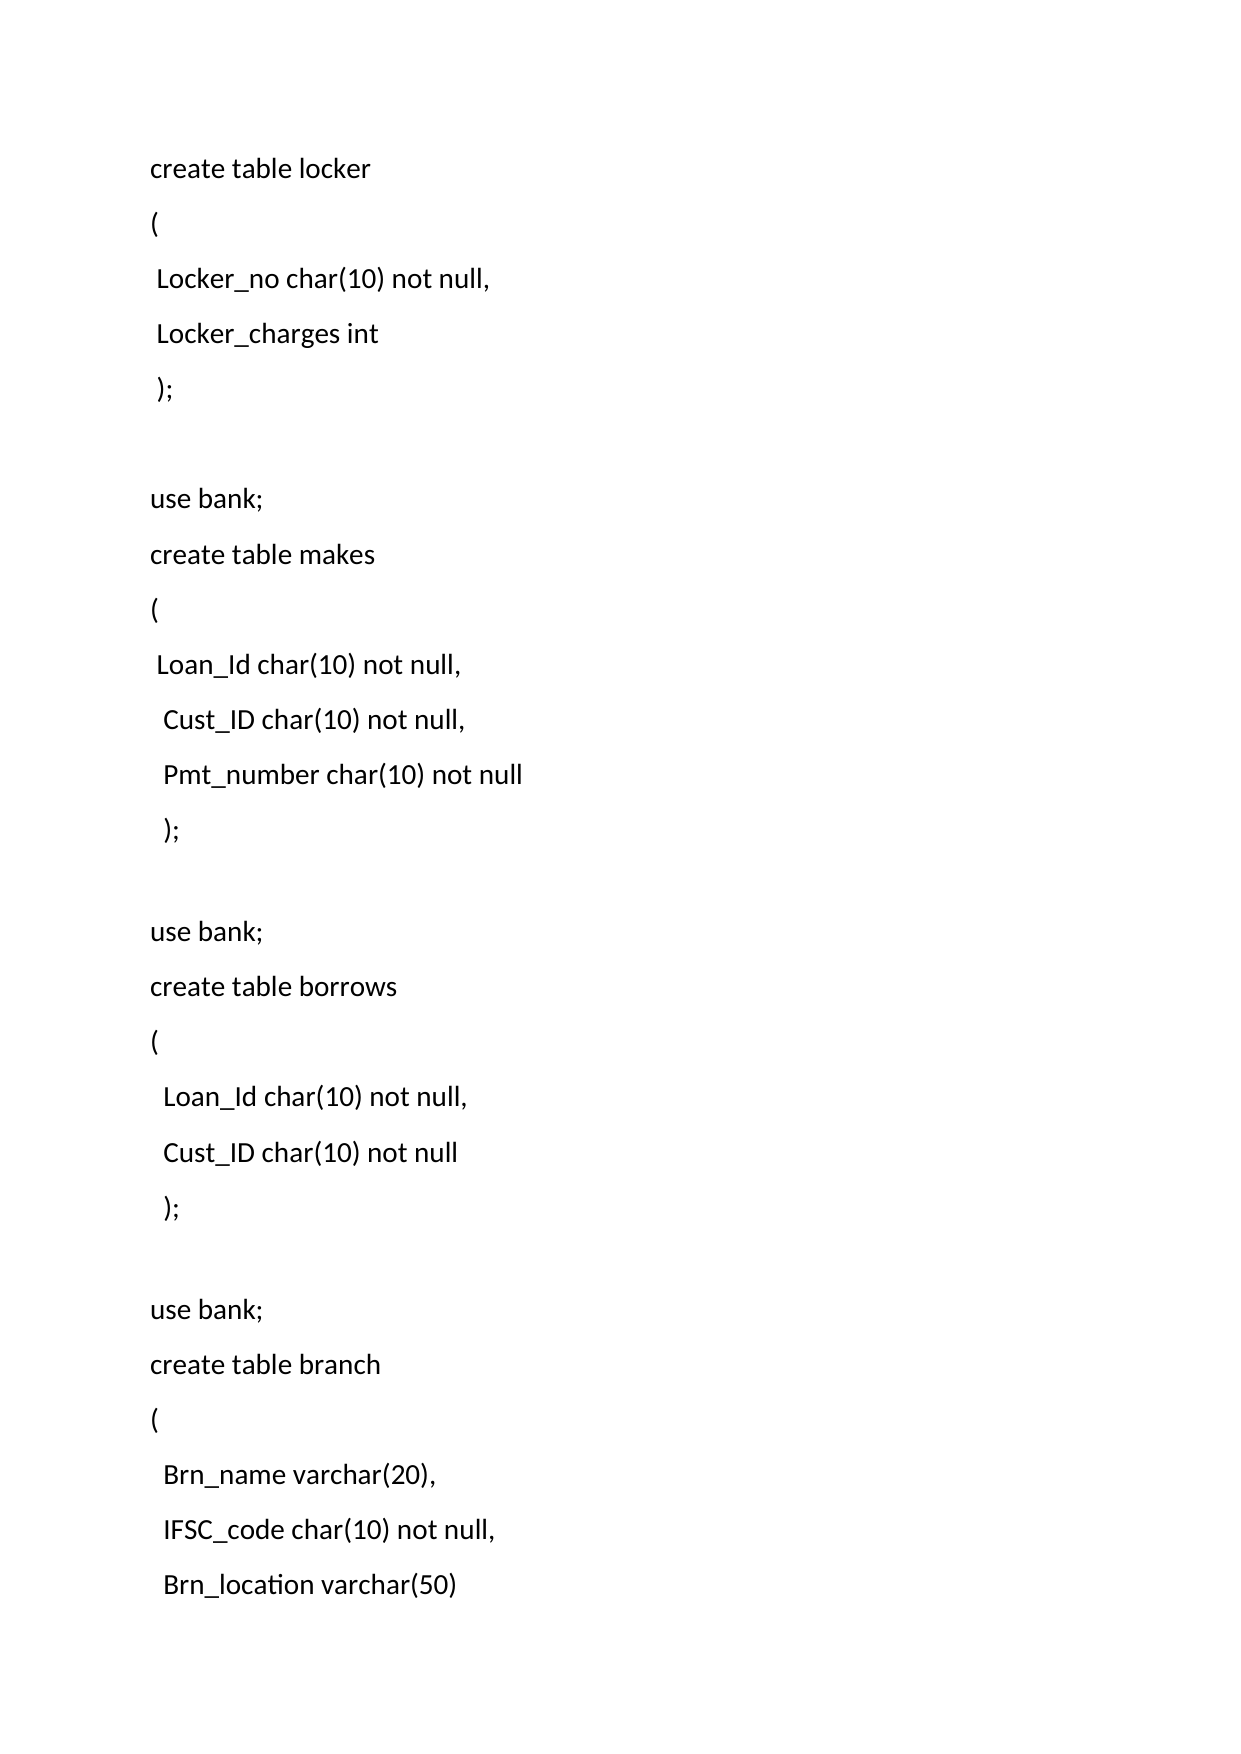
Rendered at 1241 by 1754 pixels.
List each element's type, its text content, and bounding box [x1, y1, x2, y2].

text Cust_ID char(10) not null, [150, 701, 1090, 737]
text Loan_Id char(10) not null, [150, 1078, 1090, 1114]
text use bank; [150, 913, 1090, 949]
text Brn_location varchar(50) [150, 1566, 1090, 1602]
text Locker_no char(10) not null, [150, 260, 1090, 296]
text Loan_Id char(10) not null, [150, 646, 1090, 682]
text IFSC_code char(10) not null, [150, 1511, 1090, 1547]
text ); [150, 1189, 1090, 1224]
text Pmt_number char(10) not null [150, 756, 1090, 792]
text create table locker [150, 150, 1090, 186]
text ); [150, 811, 1090, 847]
text use bank; [150, 481, 1090, 516]
text Locker_charges int [150, 315, 1090, 351]
text ( [150, 205, 1090, 241]
text create table makes [150, 536, 1090, 571]
text use bank; [150, 1291, 1090, 1326]
text ); [150, 370, 1090, 406]
text create table branch [150, 1346, 1090, 1381]
text ( [150, 1401, 1090, 1437]
text Brn_name varchar(20), [150, 1456, 1090, 1492]
text ( [150, 1023, 1090, 1059]
text Cust_ID char(10) not null [150, 1134, 1090, 1169]
text ( [150, 591, 1090, 626]
text create table borrows [150, 968, 1090, 1004]
